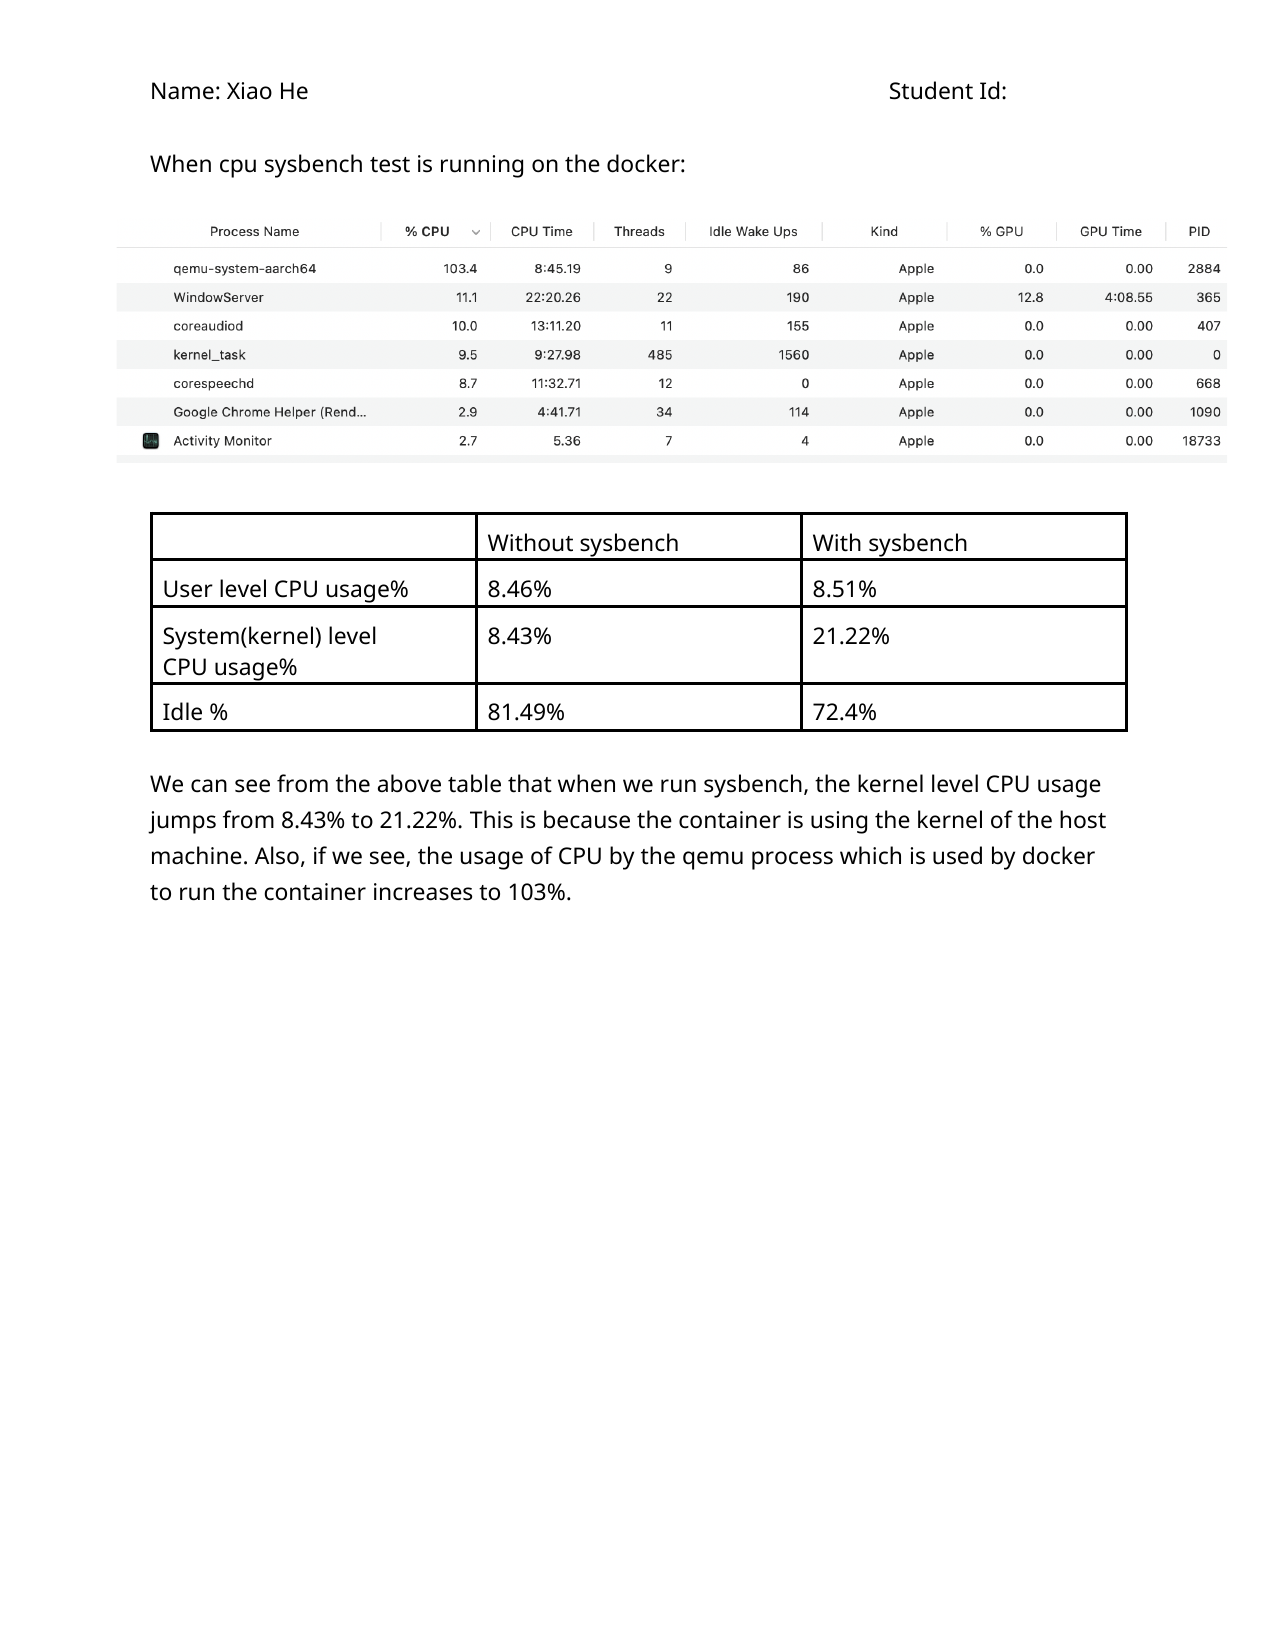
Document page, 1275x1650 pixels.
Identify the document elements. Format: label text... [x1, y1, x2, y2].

table_cell 81.49% [478, 685, 800, 729]
table_cell Idle % [153, 685, 475, 729]
table_header With sysbench [803, 515, 1125, 558]
table_cell 8.43% [478, 608, 800, 682]
table_header [153, 515, 475, 558]
table_cell User level CPU usage% [153, 561, 475, 605]
table_cell 21.22% [803, 608, 1125, 682]
table_cell 72.4% [803, 685, 1125, 729]
table_cell 8.46% [478, 561, 800, 605]
table_cell 8.51% [803, 561, 1125, 605]
picture [116, 218, 1228, 463]
text We can see from the above table that when we run sysbench, the kernel level CPU usage jumps from 8.43% to 21.22%. This is because the container is using the kernel of the host machine. Also, if we see, the usage of CPU by the qemu process which is used by docker to run the container increases to 103%. [150, 768, 1114, 907]
table_cell System(kernel) level CPU usage% [153, 608, 475, 682]
table_header Without sysbench [478, 515, 800, 558]
text When cpu sysbench test is running on the docker: [150, 148, 1227, 179]
